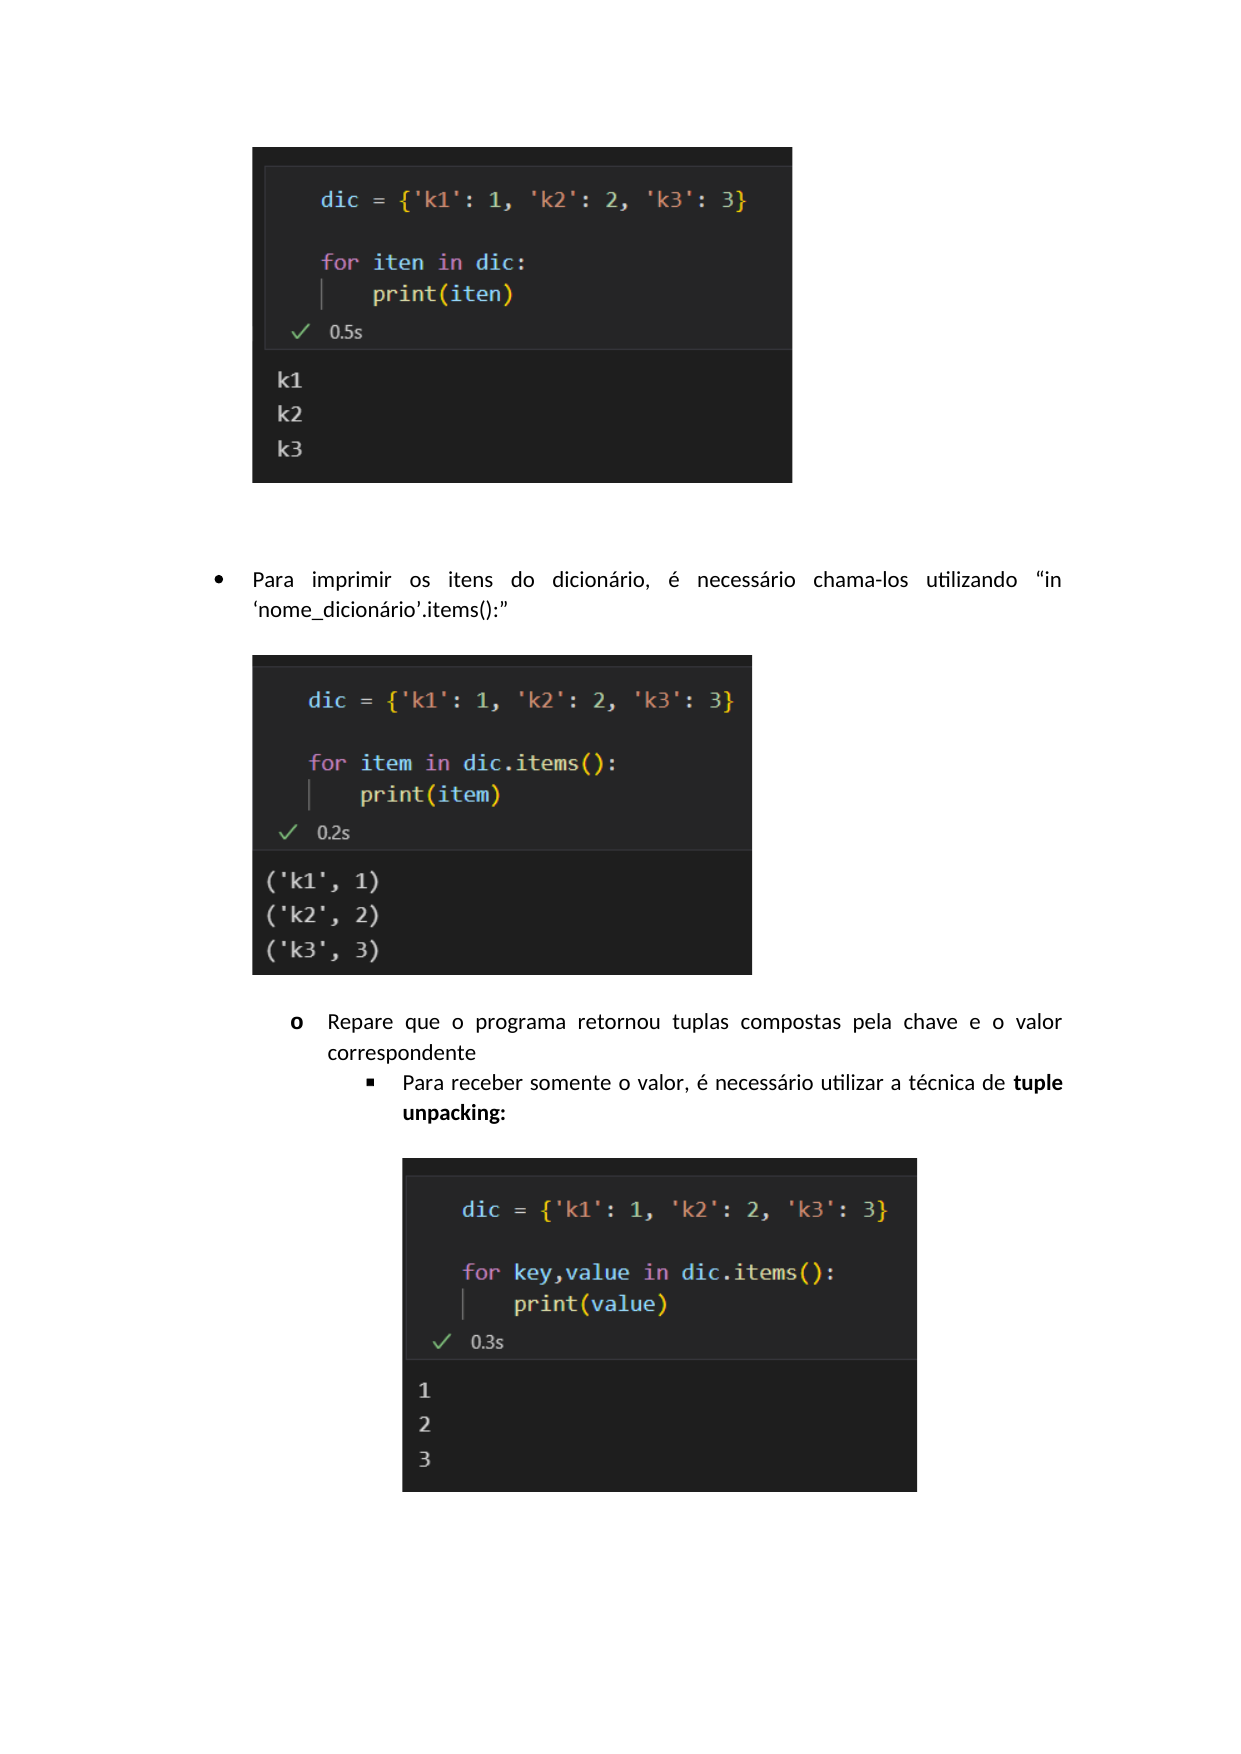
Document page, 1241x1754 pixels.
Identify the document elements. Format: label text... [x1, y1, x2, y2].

picture [402, 1158, 918, 1492]
list Para receber somente o valor, é necessário utilizar a técnica de tuple unpacking: [365, 1068, 1063, 1127]
list Repare que o programa retornou tuplas compostas pela chave e o valor correspondente [290, 1007, 1063, 1066]
picture [252, 655, 753, 975]
picture [252, 147, 793, 483]
list Para imprimir os itens do dicionário, é necessário chama-los utilizando “in ‘nome_dicionário’.items():” [215, 565, 1063, 623]
